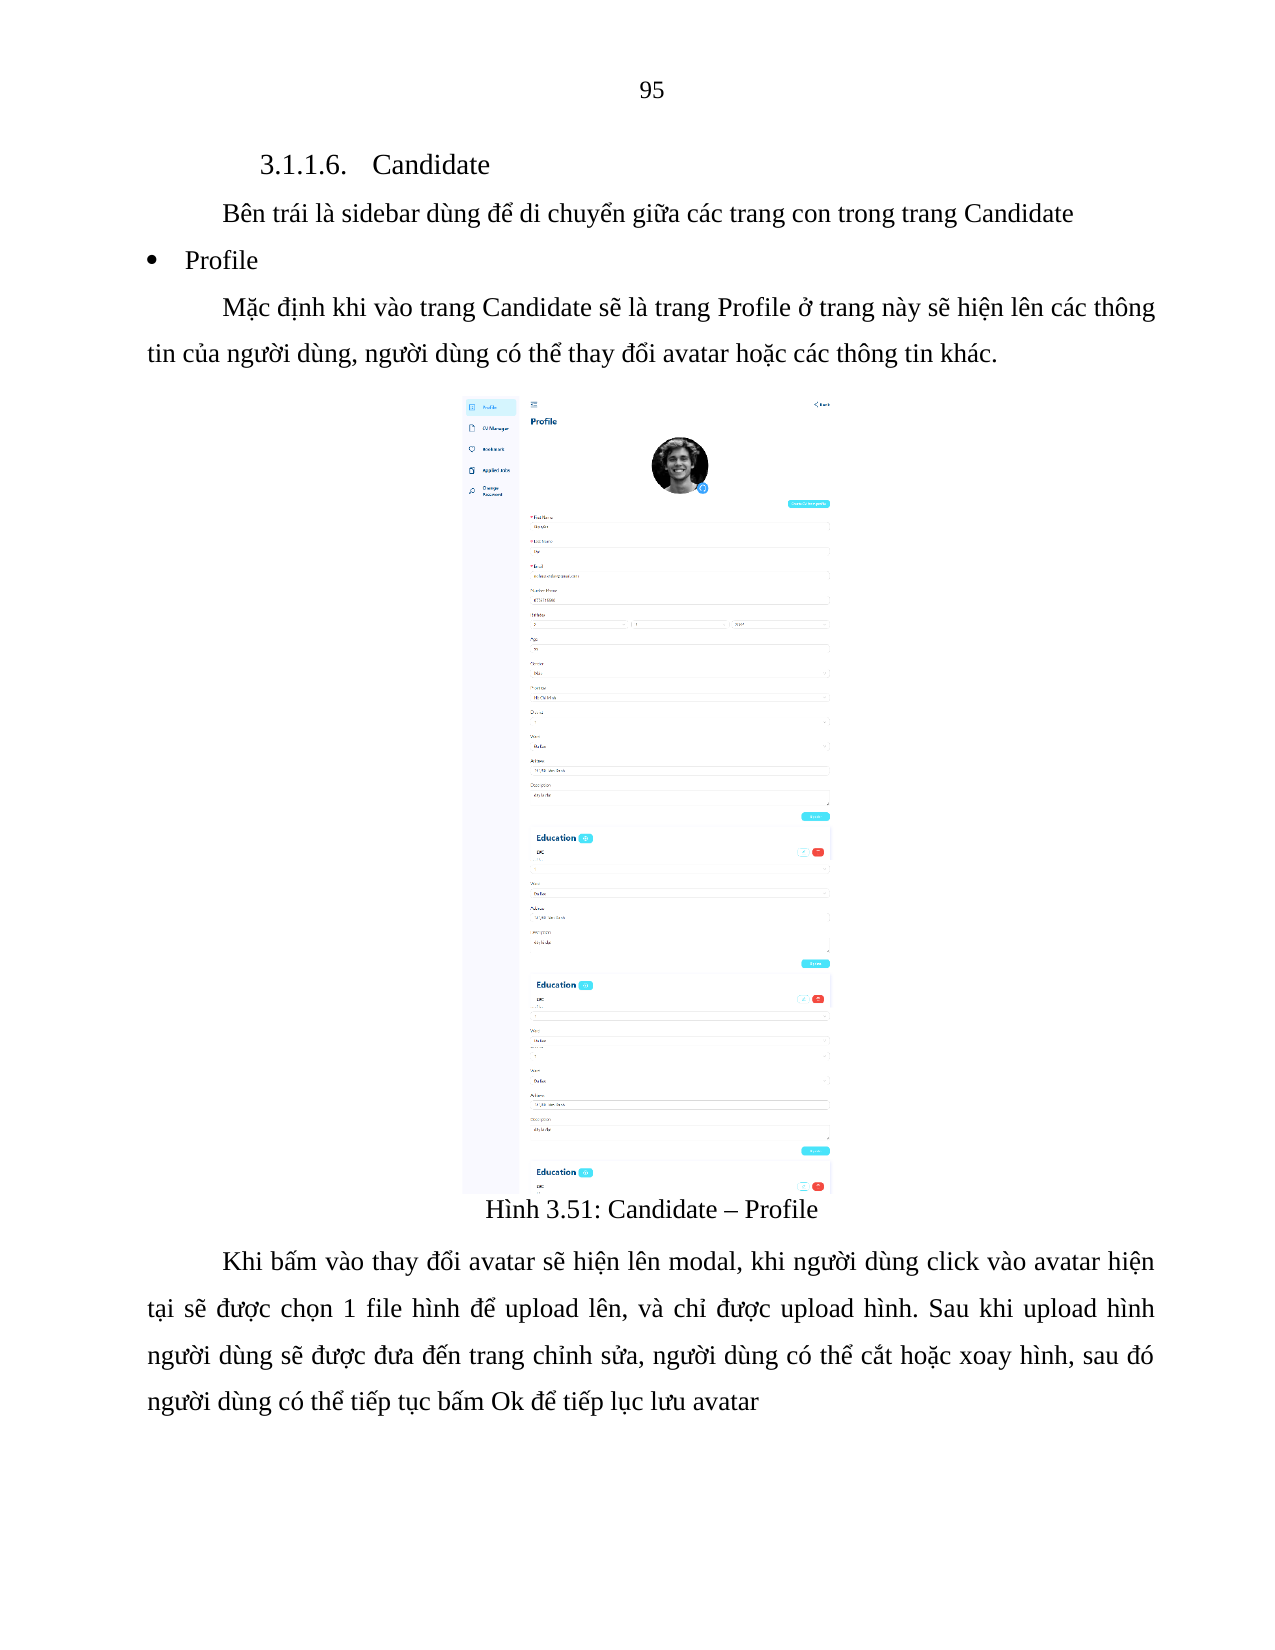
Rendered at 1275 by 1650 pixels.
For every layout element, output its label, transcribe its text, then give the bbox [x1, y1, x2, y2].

list Candidate [259, 147, 1156, 181]
picture [434, 384, 869, 1194]
text Mặc định khi vào trang Candidate sẽ là trang Profile ở trang này sẽ hiện lên các thông tin của người dùng, người dùng có thể thay đổi avatar hoặc các thông tin khác. [147, 291, 1156, 369]
list Profile [147, 244, 1156, 275]
text Bên trái là sidebar dùng để di chuyển giữa các trang con trong trang Candidate [147, 197, 1156, 228]
text Khi bấm vào thay đổi avatar sẽ hiện lên modal, khi người dùng click vào avatar hiện tại sẽ được chọn 1 file hình để upload lên, và chỉ được upload hình. Sau khi upload hình người dùng sẽ được đưa đến trang chỉnh sửa, người dùng có thể cắt hoặc xoay hình, sau đó người dùng có thể tiếp tục bấm Ok để tiếp lục lưu avatar [147, 1246, 1156, 1417]
